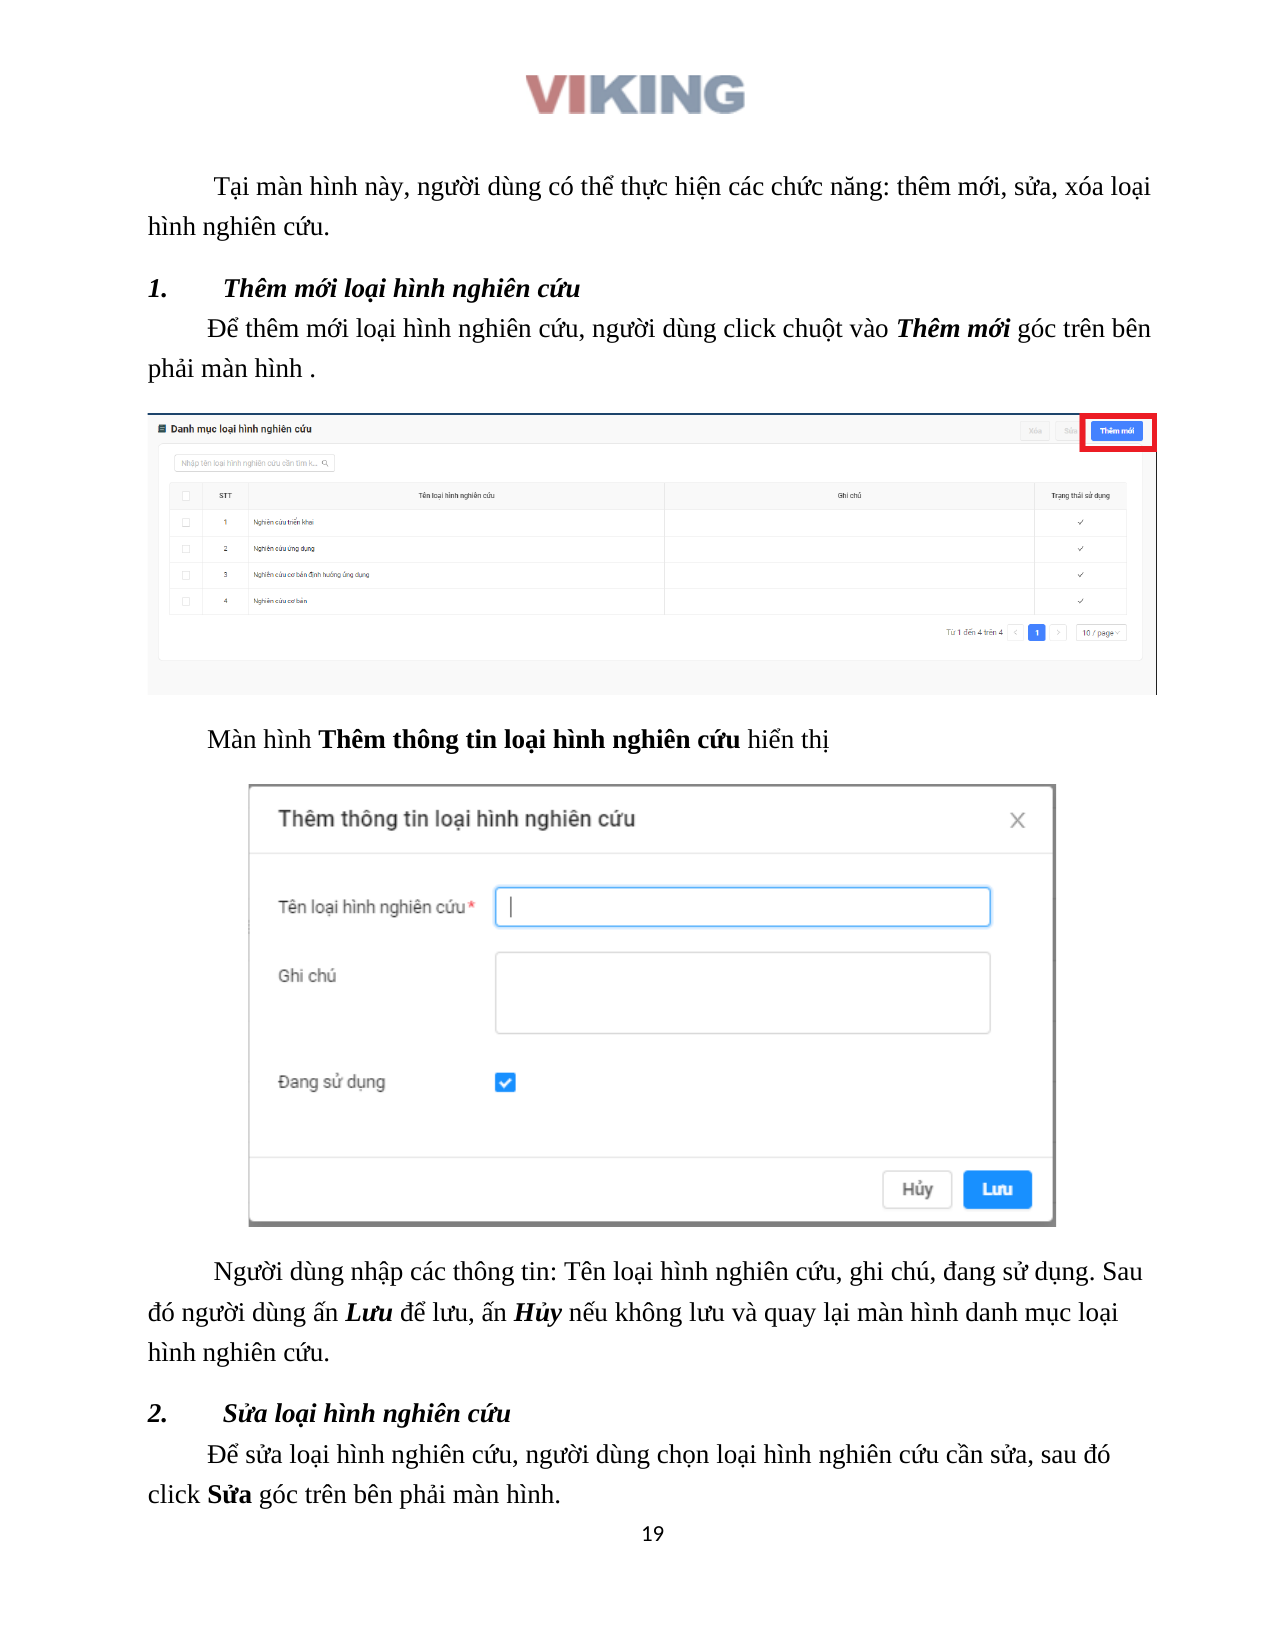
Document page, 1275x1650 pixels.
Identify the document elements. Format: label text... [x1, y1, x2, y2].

picture [525, 75, 745, 114]
text Để thêm mới loại hình nghiên cứu, người dùng click chuột vào Thêm mới góc trên bên phải màn hình . [148, 312, 1157, 384]
text Để sửa loại hình nghiên cứu, người dùng chọn loại hình nghiên cứu cần sửa, sau đó click Sửa góc trên bên phải màn hình. [148, 1438, 1157, 1509]
picture [248, 784, 1057, 1227]
list Tại màn hình này, người dùng có thể thực hiện các chức năng: thêm mới, sửa, xóa loại hình nghiên cứu. [148, 170, 1157, 242]
subtitle Thêm mới loại hình nghiên cứu [148, 272, 1157, 303]
subtitle Sửa loại hình nghiên cứu [148, 1398, 1157, 1429]
text Người dùng nhập các thông tin: Tên loại hình nghiên cứu, ghi chú, đang sử dụng. Sau đó người dùng ấn Lưu để lưu, ấn Hủy nếu không lưu và quay lại màn hình danh mục loại hình nghiên cứu. [148, 1256, 1157, 1367]
text Màn hình Thêm thông tin loại hình nghiên cứu hiển thị [148, 723, 1157, 755]
picture [147, 413, 1157, 695]
